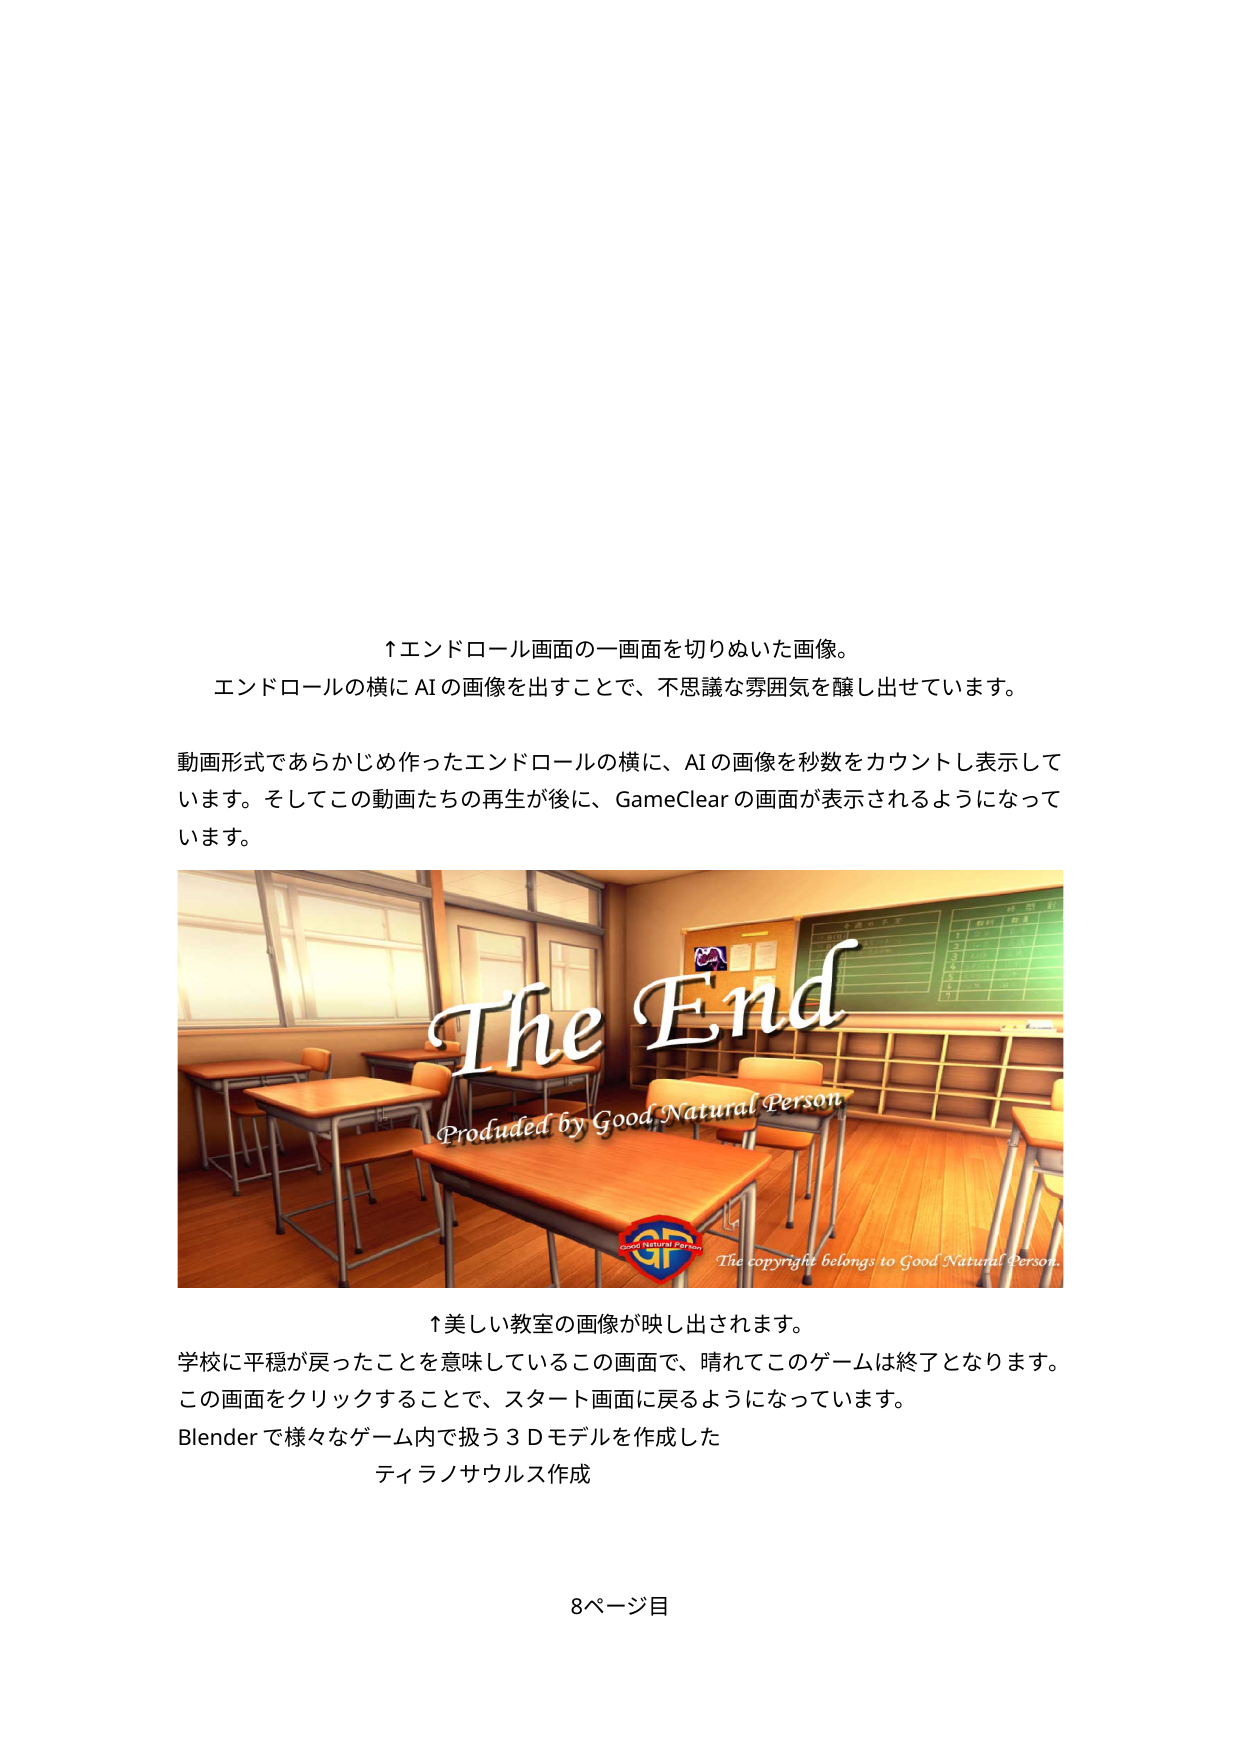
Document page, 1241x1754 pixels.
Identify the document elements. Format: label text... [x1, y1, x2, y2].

text ティラノサウルス作成 [177, 1454, 1063, 1492]
text Blenderで様々なゲーム内で扱う３Ｄモデルを作成した [177, 1417, 1063, 1454]
text 学校に平穏が戻ったことを意味しているこの画面で、晴れてこのゲームは終了となります。 [177, 1342, 1063, 1379]
text 動画形式であらかじめ作ったエンドロールの横に、AIの画像を秒数をカウントし表示しています。そしてこの動画たちの再生が後に、GameClearの画面が表示されるようになっています。 [177, 742, 1063, 854]
text ↑美しい教室の画像が映し出されます。 [177, 1304, 1063, 1342]
text この画面をクリックすることで、スタート画面に戻るようになっています。 [177, 1379, 1063, 1417]
text ↑エンドロール画面の一画面を切りぬいた画像。 [177, 629, 1063, 667]
picture [177, 870, 1064, 1288]
text エンドロールの横にAIの画像を出すことで、不思議な雰囲気を醸し出せています。 [177, 667, 1063, 704]
